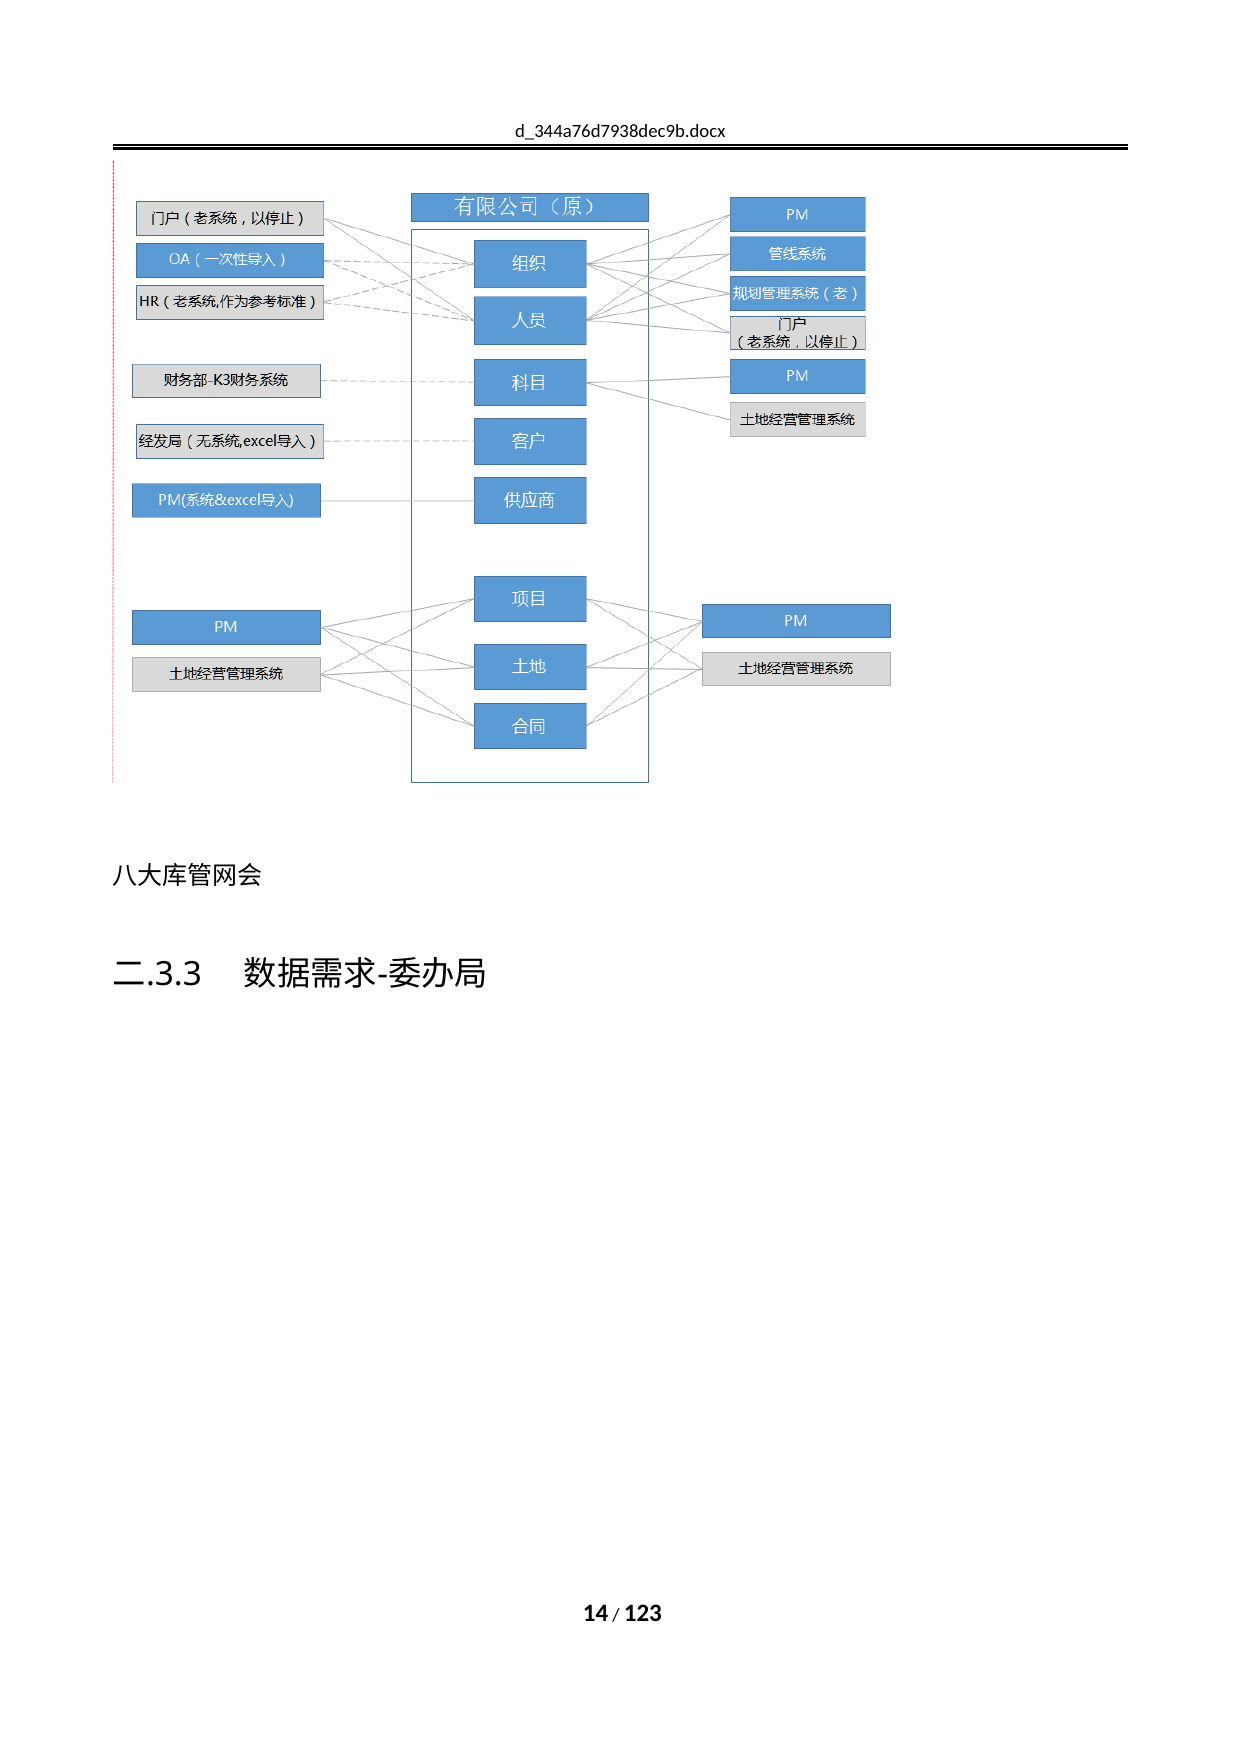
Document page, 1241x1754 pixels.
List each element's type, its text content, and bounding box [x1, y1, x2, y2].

text 数据需求-委办局 [112, 937, 1128, 1005]
text 八大库管网会 [112, 840, 1128, 908]
picture [112, 160, 908, 790]
